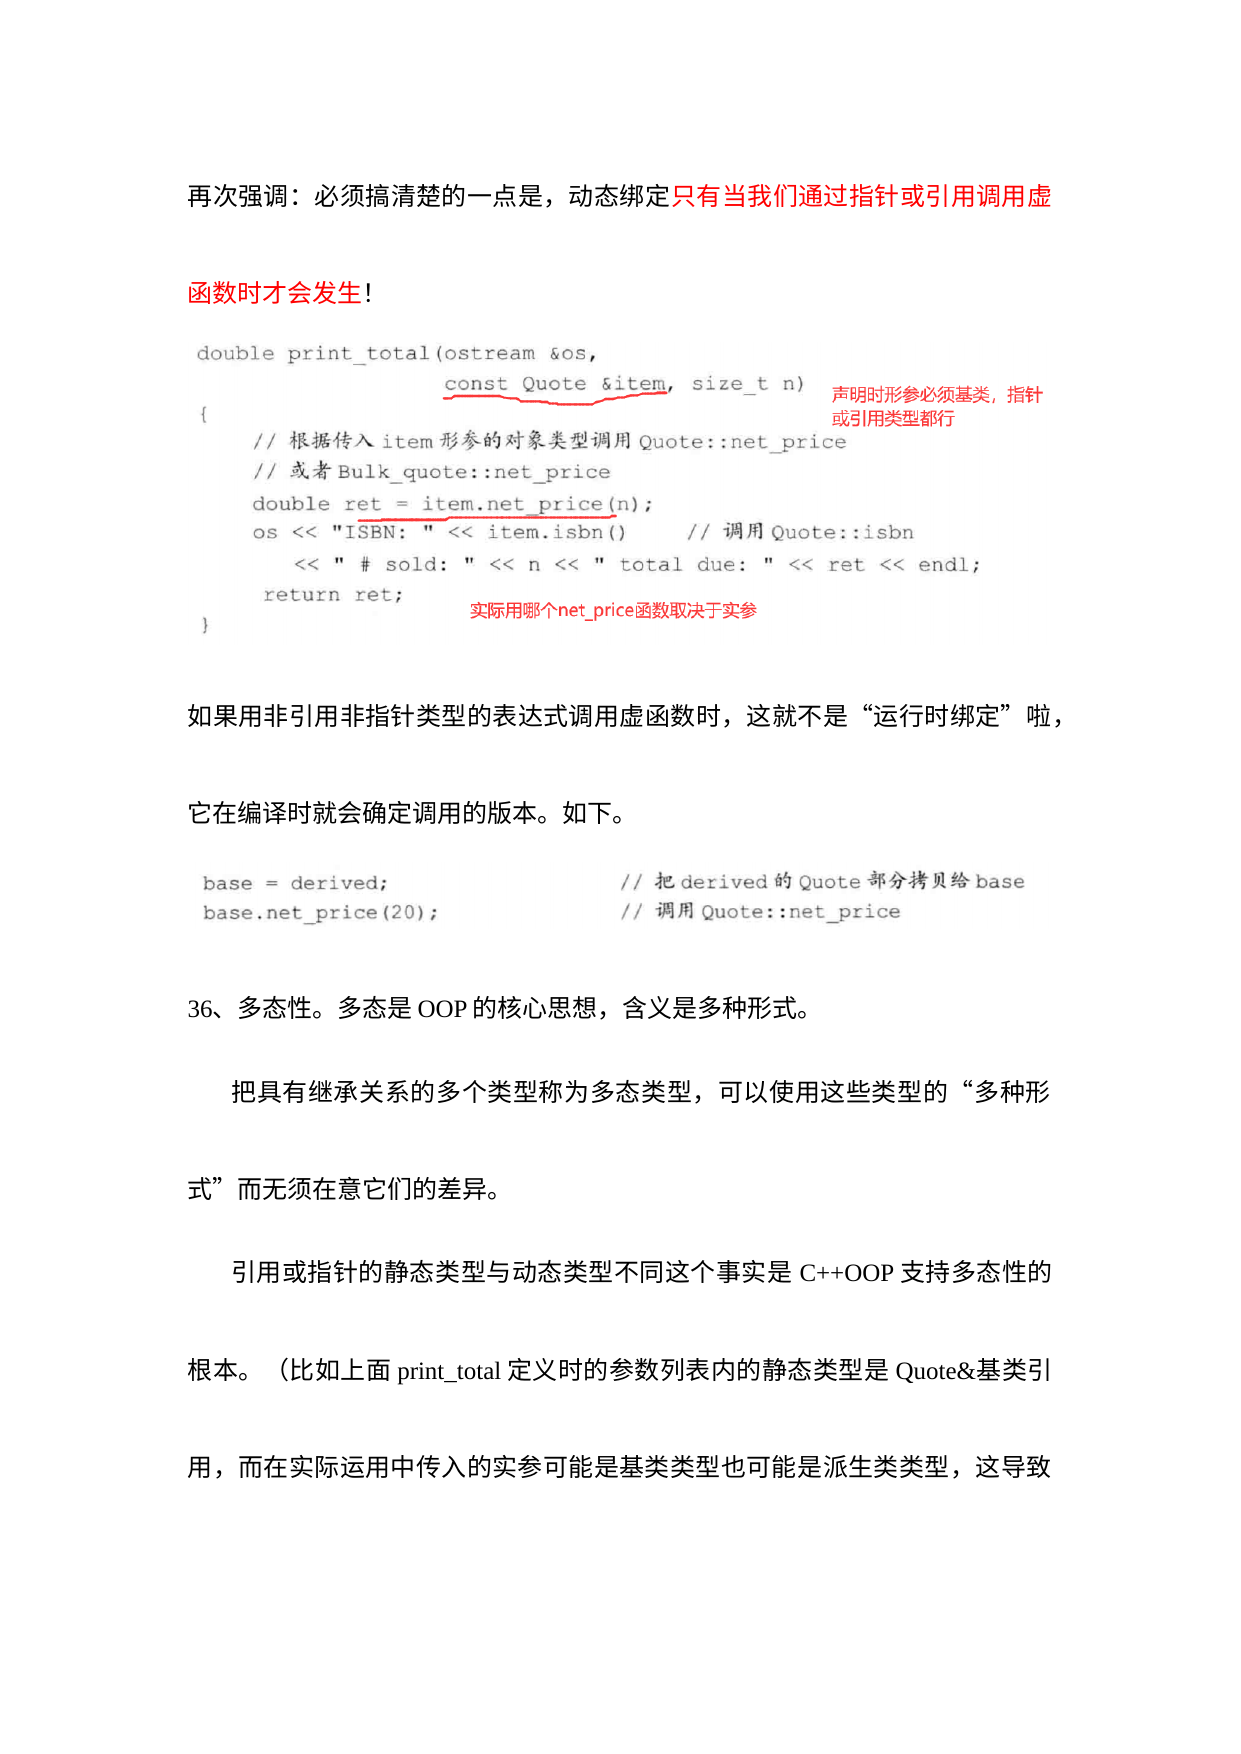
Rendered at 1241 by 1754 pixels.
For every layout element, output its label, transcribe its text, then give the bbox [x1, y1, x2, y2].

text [187, 1238, 1053, 1498]
picture [187, 342, 1053, 645]
text 如果用非引用非指针类型的表达式调用虚函数时，这就不是“运行时绑定”啦，它在编译时就会确定调用的版本。如下。 [187, 682, 1053, 844]
picture [187, 862, 1053, 929]
text 把具有继承关系的多个类型称为多态类型，可以使用这些类型的“多种形式”而无须在意它们的差异。 [187, 1058, 1053, 1220]
text 36、多态性。多态是OOP的核心思想，含义是多种形式。 [187, 974, 1053, 1039]
text 再次强调：必须搞清楚的一点是，动态绑定只有当我们通过指针或引用调用虚函数时才会发生！ [187, 162, 1053, 324]
